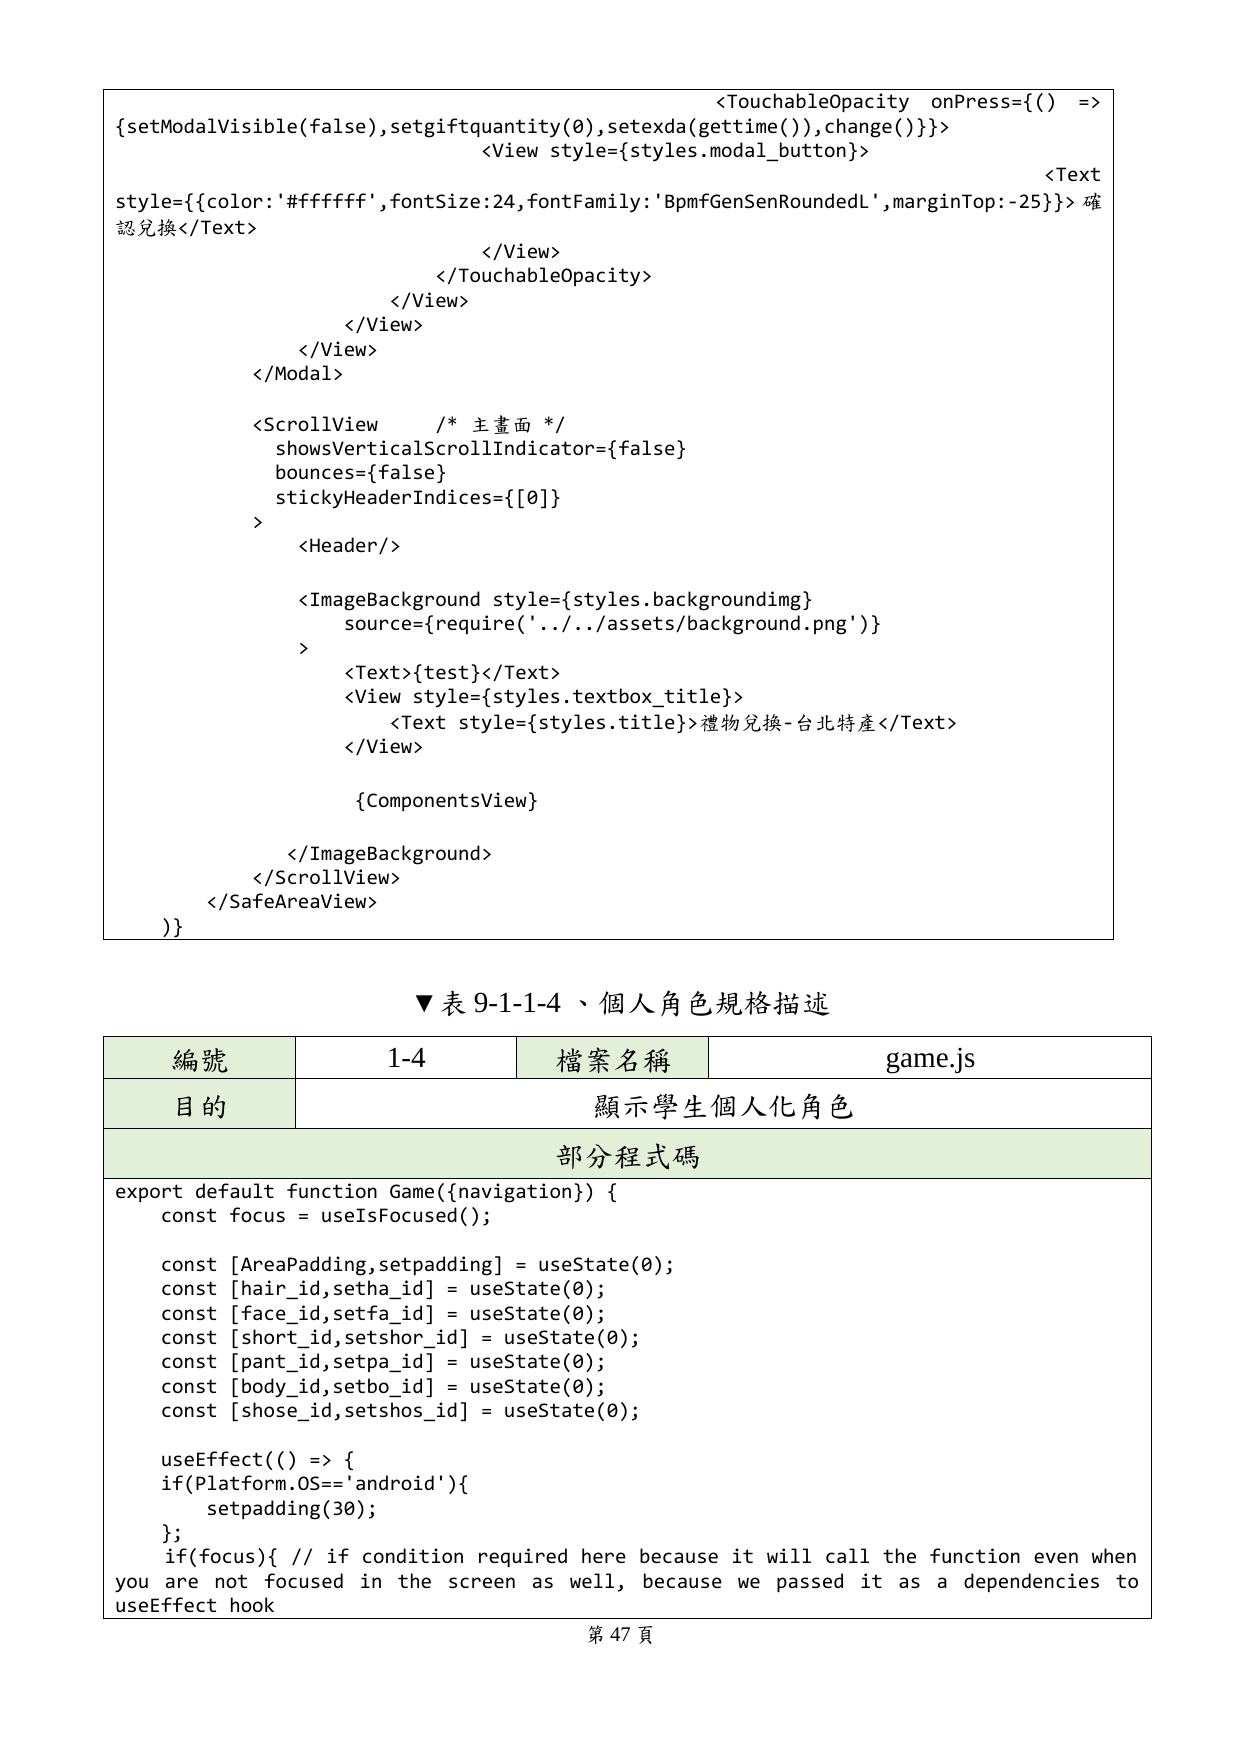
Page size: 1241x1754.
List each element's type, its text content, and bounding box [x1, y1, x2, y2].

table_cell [104, 90, 1113, 939]
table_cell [104, 1179, 1151, 1618]
table_header 1-4 [296, 1037, 516, 1078]
text ▼表9-1-1-4 、個人角色規格描述 [89, 983, 1152, 1018]
table_cell 部分程式碼 [104, 1129, 1151, 1178]
table_header game.js [709, 1037, 1151, 1078]
table_header 檔案名稱 [517, 1037, 708, 1078]
table_cell 目的 [104, 1079, 295, 1128]
table_cell 顯示學生個人化角色 [296, 1079, 1151, 1128]
table_header 編號 [104, 1037, 295, 1078]
